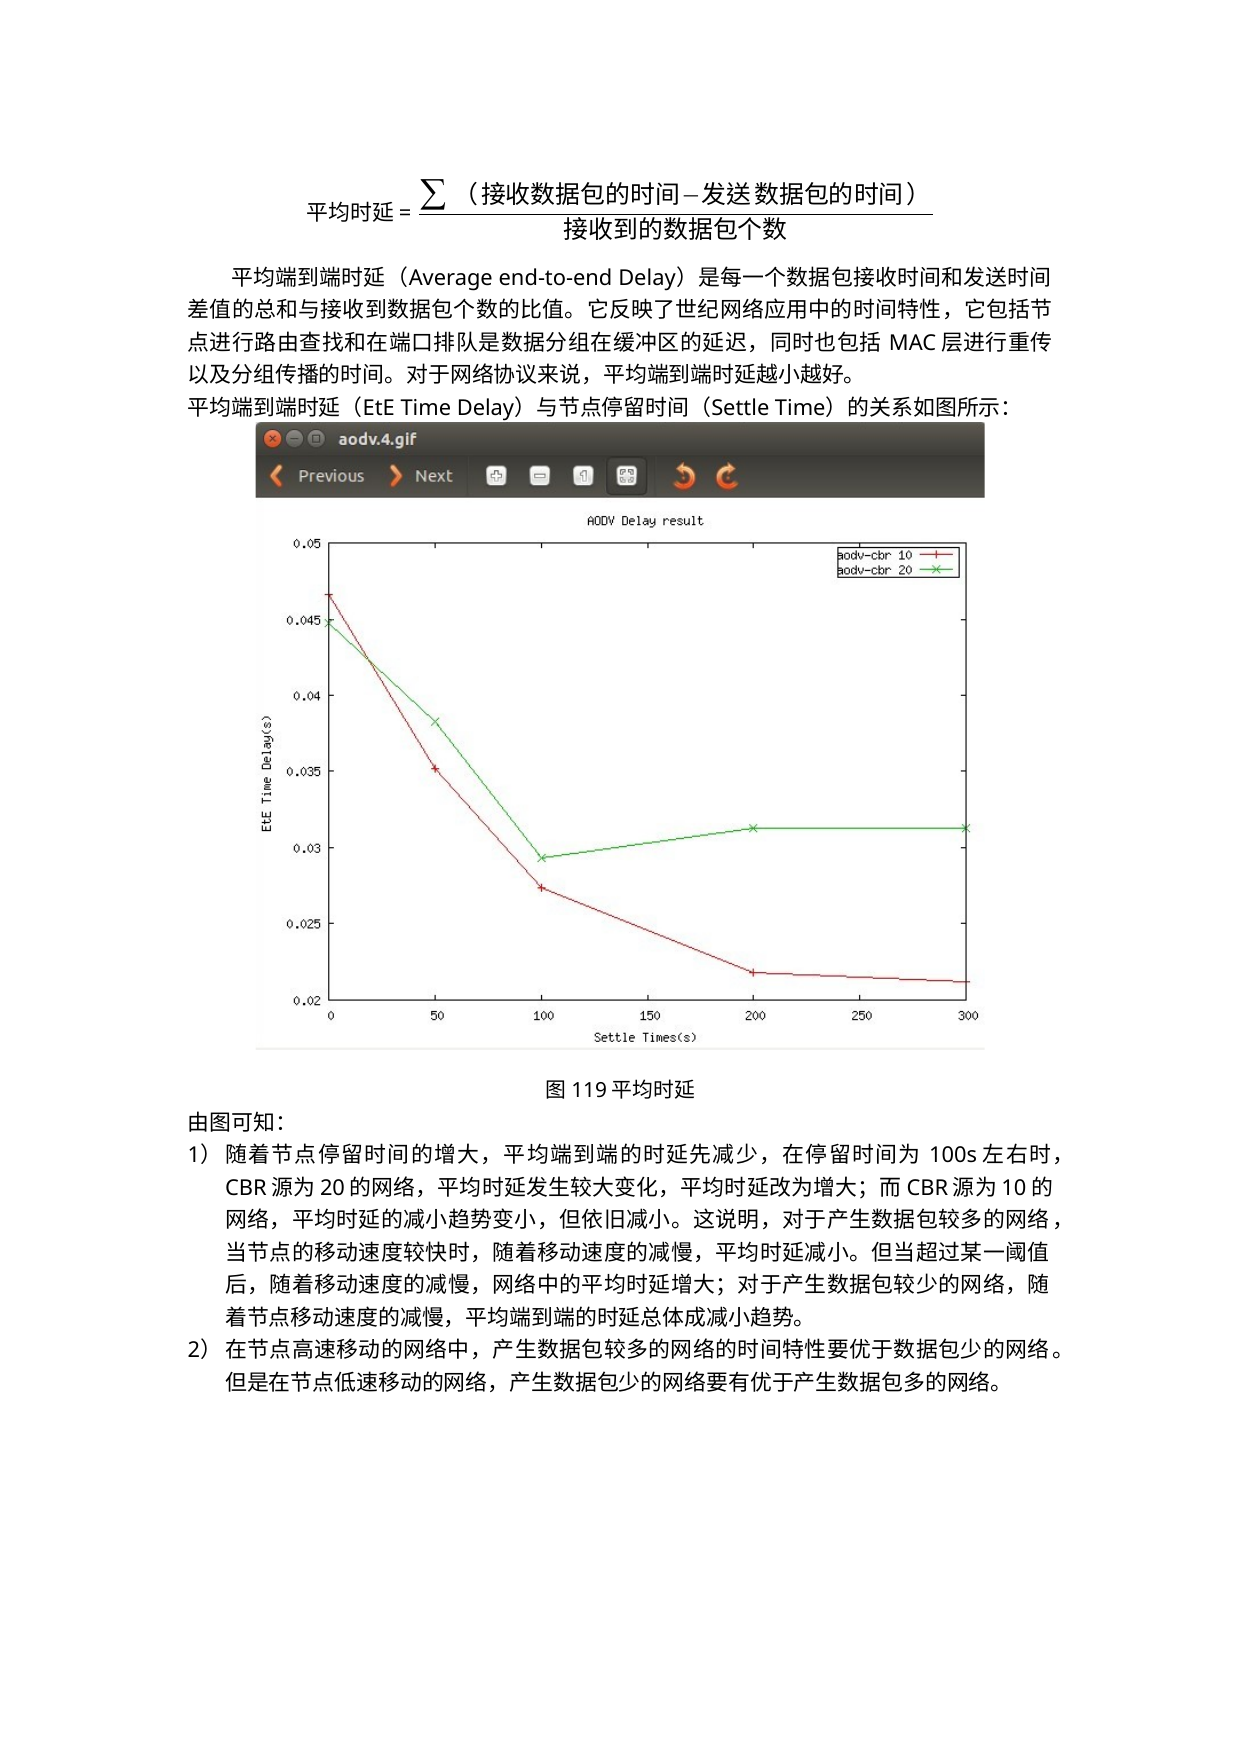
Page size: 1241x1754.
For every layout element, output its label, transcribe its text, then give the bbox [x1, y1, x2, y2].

text 平均端到端时延（EtE Time Delay）与节点停留时间（Settle Time）的关系如图所示： [187, 389, 1053, 422]
picture [255, 422, 985, 1050]
text 平均端到端时延（Average end-to-end Delay）是每一个数据包接收时间和发送时间差值的总和与接收到数据包个数的比值。它反映了世纪网络应用中的时间特性，它包括节点进行路由查找和在端口排队是数据分组在缓冲区的延迟，同时也包括MAC层进行重传以及分组传播的时间。对于网络协议来说，平均端到端时延越小越好。 [187, 259, 1053, 389]
list 在节点高速移动的网络中，产生数据包较多的网络的时间特性要优于数据包少的网络。但是在节点低速移动的网络，产生数据包少的网络要有优于产生数据包多的网络。 [187, 1332, 1053, 1397]
list 随着节点停留时间的增大，平均端到端的时延先减少，在停留时间为100s左右时，CBR源为20的网络，平均时延发生较大变化，平均时延改为增大；而CBR源为10的网络，平均时延的减小趋势变小，但依旧减小。这说明，对于产生数据包较多的网络，当节点的移动速度较快时，随着移动速度的减慢，平均时延减小。但当超过某一阈值后，随着移动速度的减慢，网络中的平均时延增大；对于产生数据包较少的网络，随着节点移动速度的减慢，平均端到端的时延总体成减小趋势。 [187, 1137, 1053, 1332]
text 由图可知： [187, 1104, 1053, 1137]
text 平均时延 = [187, 162, 1053, 259]
